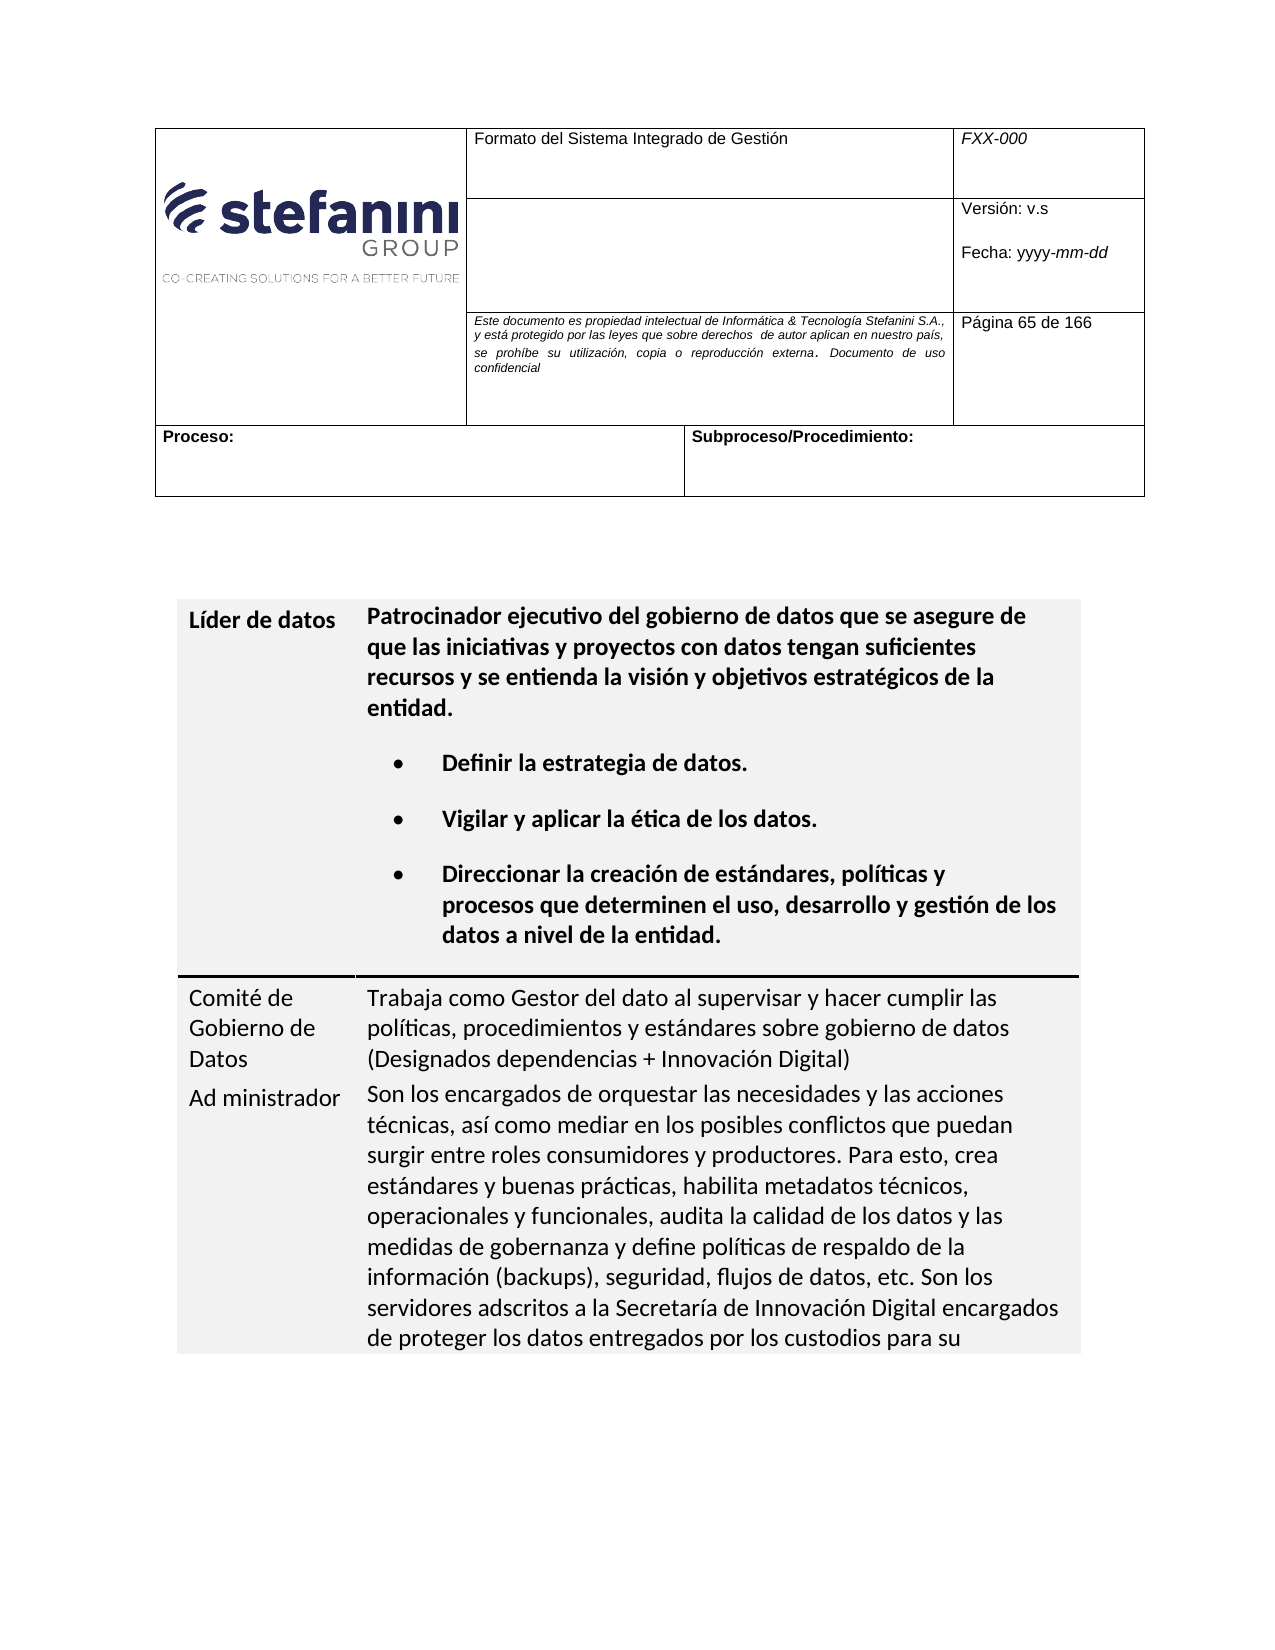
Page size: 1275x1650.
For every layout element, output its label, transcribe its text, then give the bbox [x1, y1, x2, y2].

table_cell Ad ministrador [178, 1078, 355, 1353]
table_cell Trabaja como Gestor del dato al supervisar y hacer cumplir las políticas, procedimientos y estándares sobre gobierno de datos (Designados dependencias + Innovación Digital) [356, 978, 1079, 1077]
table_cell Son los encargados de orquestar las necesidades y las acciones técnicas, así como mediar en los posibles conflictos que puedan surgir entre roles consumidores y productores. Para esto, crea estándares y buenas prácticas, habilita metadatos técnicos, operacionales y funcionales, audita la calidad de los datos y las medidas de gobernanza y define políticas de respaldo de la información (backups), seguridad, flujos de datos, etc. Son los servidores adscritos a la Secretaría de Innovación Digital encargados de proteger los datos entregados por los custodios para su disposición en cada uno de los repositorios oficiales disponibles (lago de datos, NAS, entre otros). Apoyar la revisión de la arquitectura. Apoyar en el entrenamiento y trasmisión del conocimiento. Apoyar células temáticas requeridas. Monitorear el cumplimiento de las políticas. Monitorear la calidad de los datos. Monitorear las iniciativas Generar buenas Prácticas. Identificar datos Maestros y Metadatos. Establecer flujos de datos. [356, 1078, 1079, 1353]
table_header Líder de datos [178, 600, 355, 975]
picture [162, 182, 460, 286]
table_cell Comité de Gobierno de Datos [178, 978, 355, 1077]
table_header Patrocinador ejecutivo del gobierno de datos que se asegure de que las iniciativas y proyectos con datos tengan suficientes recursos y se entienda la visión y objetivos estratégicos de la entidad. Definir la estrategia de datos. Vigilar y aplicar la ética de los datos. Direccionar la creación de estándares, políticas y procesos que determinen el uso, desarrollo y gestión de los datos a nivel de la entidad. [356, 600, 1079, 975]
